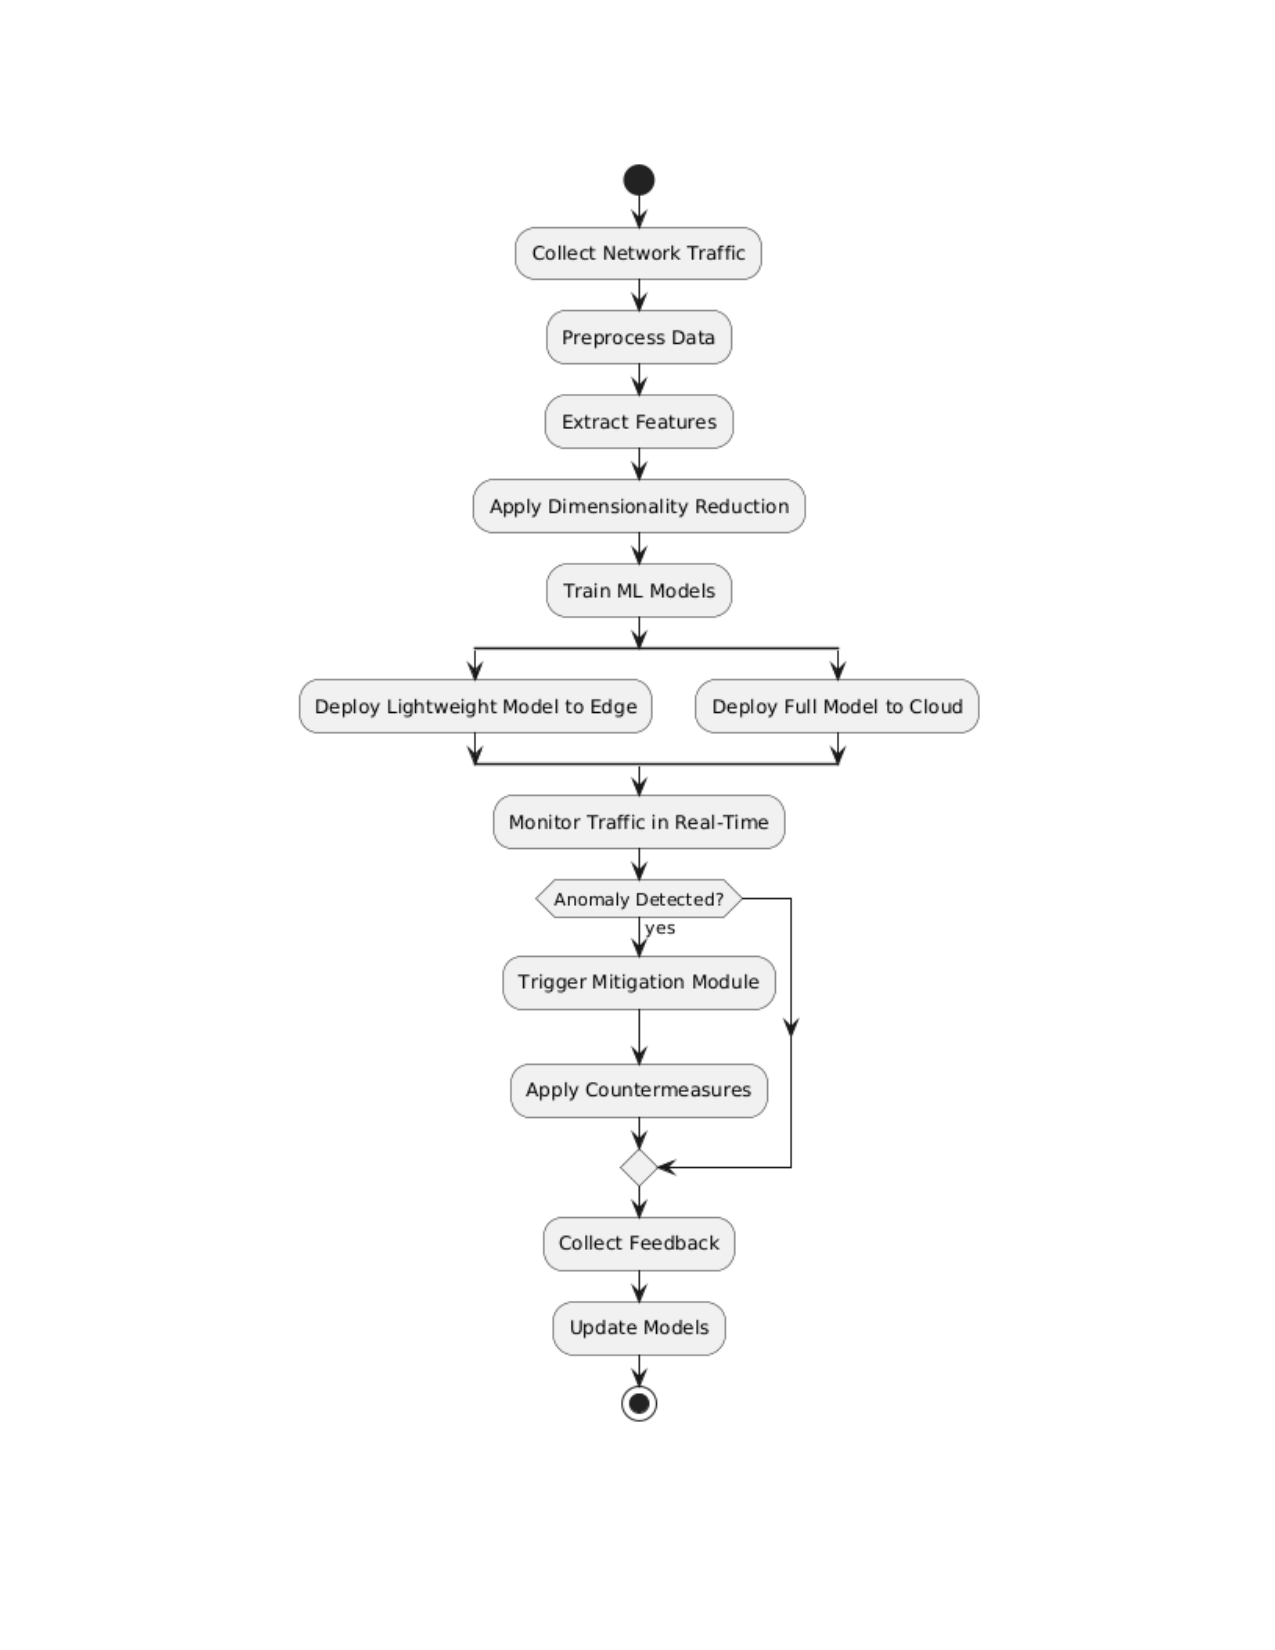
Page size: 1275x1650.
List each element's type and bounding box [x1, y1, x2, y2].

picture [282, 150, 993, 1436]
